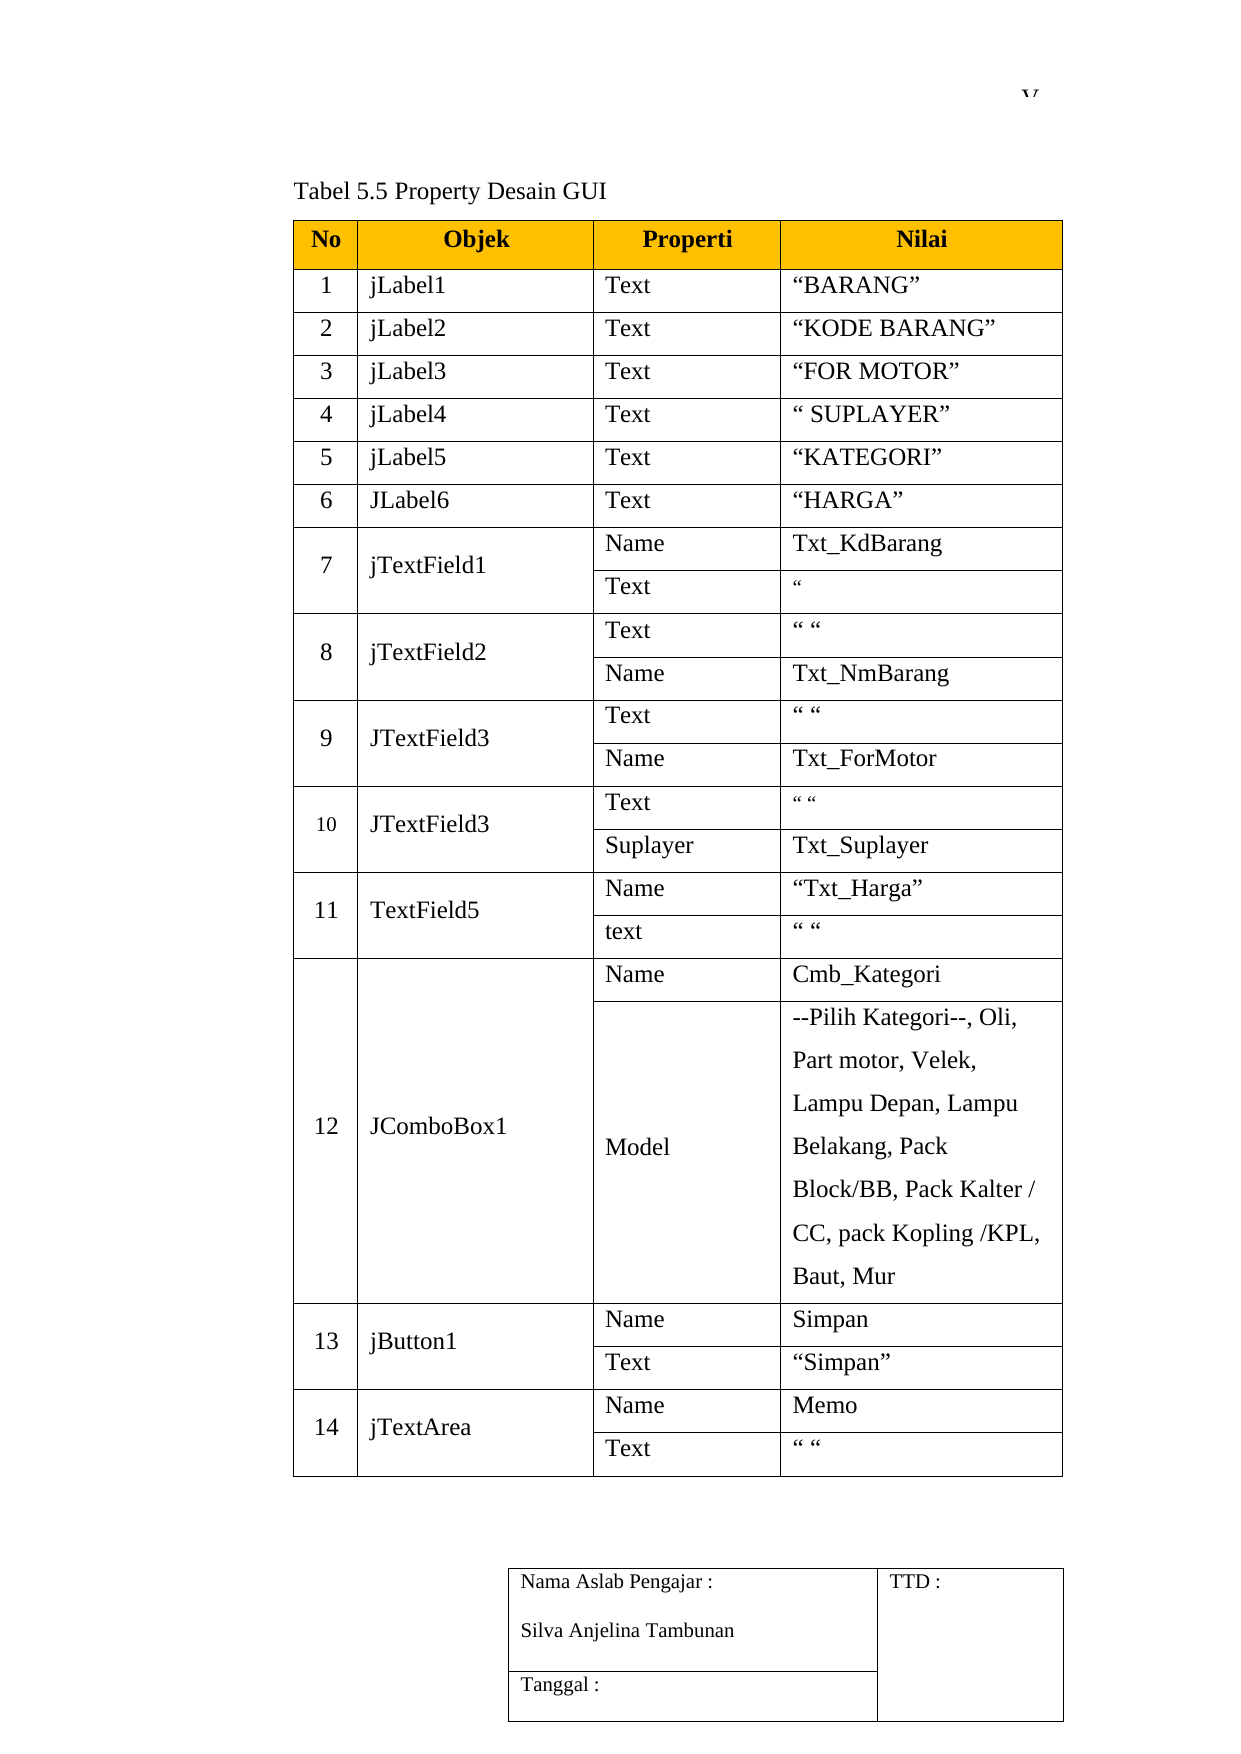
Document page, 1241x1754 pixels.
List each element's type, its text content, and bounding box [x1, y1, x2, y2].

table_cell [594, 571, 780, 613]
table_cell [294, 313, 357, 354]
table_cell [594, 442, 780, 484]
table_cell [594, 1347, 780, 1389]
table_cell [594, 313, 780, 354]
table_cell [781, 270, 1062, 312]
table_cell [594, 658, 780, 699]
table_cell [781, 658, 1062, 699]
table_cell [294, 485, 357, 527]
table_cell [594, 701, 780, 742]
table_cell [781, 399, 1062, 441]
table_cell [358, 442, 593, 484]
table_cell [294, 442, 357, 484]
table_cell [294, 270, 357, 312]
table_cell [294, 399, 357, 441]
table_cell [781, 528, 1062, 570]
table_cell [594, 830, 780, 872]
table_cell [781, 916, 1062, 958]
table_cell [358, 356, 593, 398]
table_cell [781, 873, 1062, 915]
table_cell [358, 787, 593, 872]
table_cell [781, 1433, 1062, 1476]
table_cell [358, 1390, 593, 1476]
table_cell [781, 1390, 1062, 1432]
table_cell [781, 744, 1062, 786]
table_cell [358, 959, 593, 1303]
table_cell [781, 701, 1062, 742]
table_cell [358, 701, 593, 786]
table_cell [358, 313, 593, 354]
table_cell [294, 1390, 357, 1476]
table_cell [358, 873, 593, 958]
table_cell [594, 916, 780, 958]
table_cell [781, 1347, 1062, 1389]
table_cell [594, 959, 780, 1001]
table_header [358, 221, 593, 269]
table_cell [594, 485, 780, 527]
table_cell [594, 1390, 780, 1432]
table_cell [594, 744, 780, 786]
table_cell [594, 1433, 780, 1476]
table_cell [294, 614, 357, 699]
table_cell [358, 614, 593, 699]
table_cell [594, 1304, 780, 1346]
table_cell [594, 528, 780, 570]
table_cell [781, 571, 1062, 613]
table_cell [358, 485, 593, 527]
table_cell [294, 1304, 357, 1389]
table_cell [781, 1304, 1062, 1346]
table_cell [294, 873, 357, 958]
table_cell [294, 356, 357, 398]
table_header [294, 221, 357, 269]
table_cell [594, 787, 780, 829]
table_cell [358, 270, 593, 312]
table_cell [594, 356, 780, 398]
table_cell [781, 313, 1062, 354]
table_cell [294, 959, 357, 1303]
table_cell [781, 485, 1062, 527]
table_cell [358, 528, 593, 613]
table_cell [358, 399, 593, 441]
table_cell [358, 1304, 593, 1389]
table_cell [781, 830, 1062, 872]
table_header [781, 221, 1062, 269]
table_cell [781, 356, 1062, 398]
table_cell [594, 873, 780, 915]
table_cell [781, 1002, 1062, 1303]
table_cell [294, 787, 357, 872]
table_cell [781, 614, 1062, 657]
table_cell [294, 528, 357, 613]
subtitle Tabel 5.5 Property Desain GUI [293, 176, 1088, 205]
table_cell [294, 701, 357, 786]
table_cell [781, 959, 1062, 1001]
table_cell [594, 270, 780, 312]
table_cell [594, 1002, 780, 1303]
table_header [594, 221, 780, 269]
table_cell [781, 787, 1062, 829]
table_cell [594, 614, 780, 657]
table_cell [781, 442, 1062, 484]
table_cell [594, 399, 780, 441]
